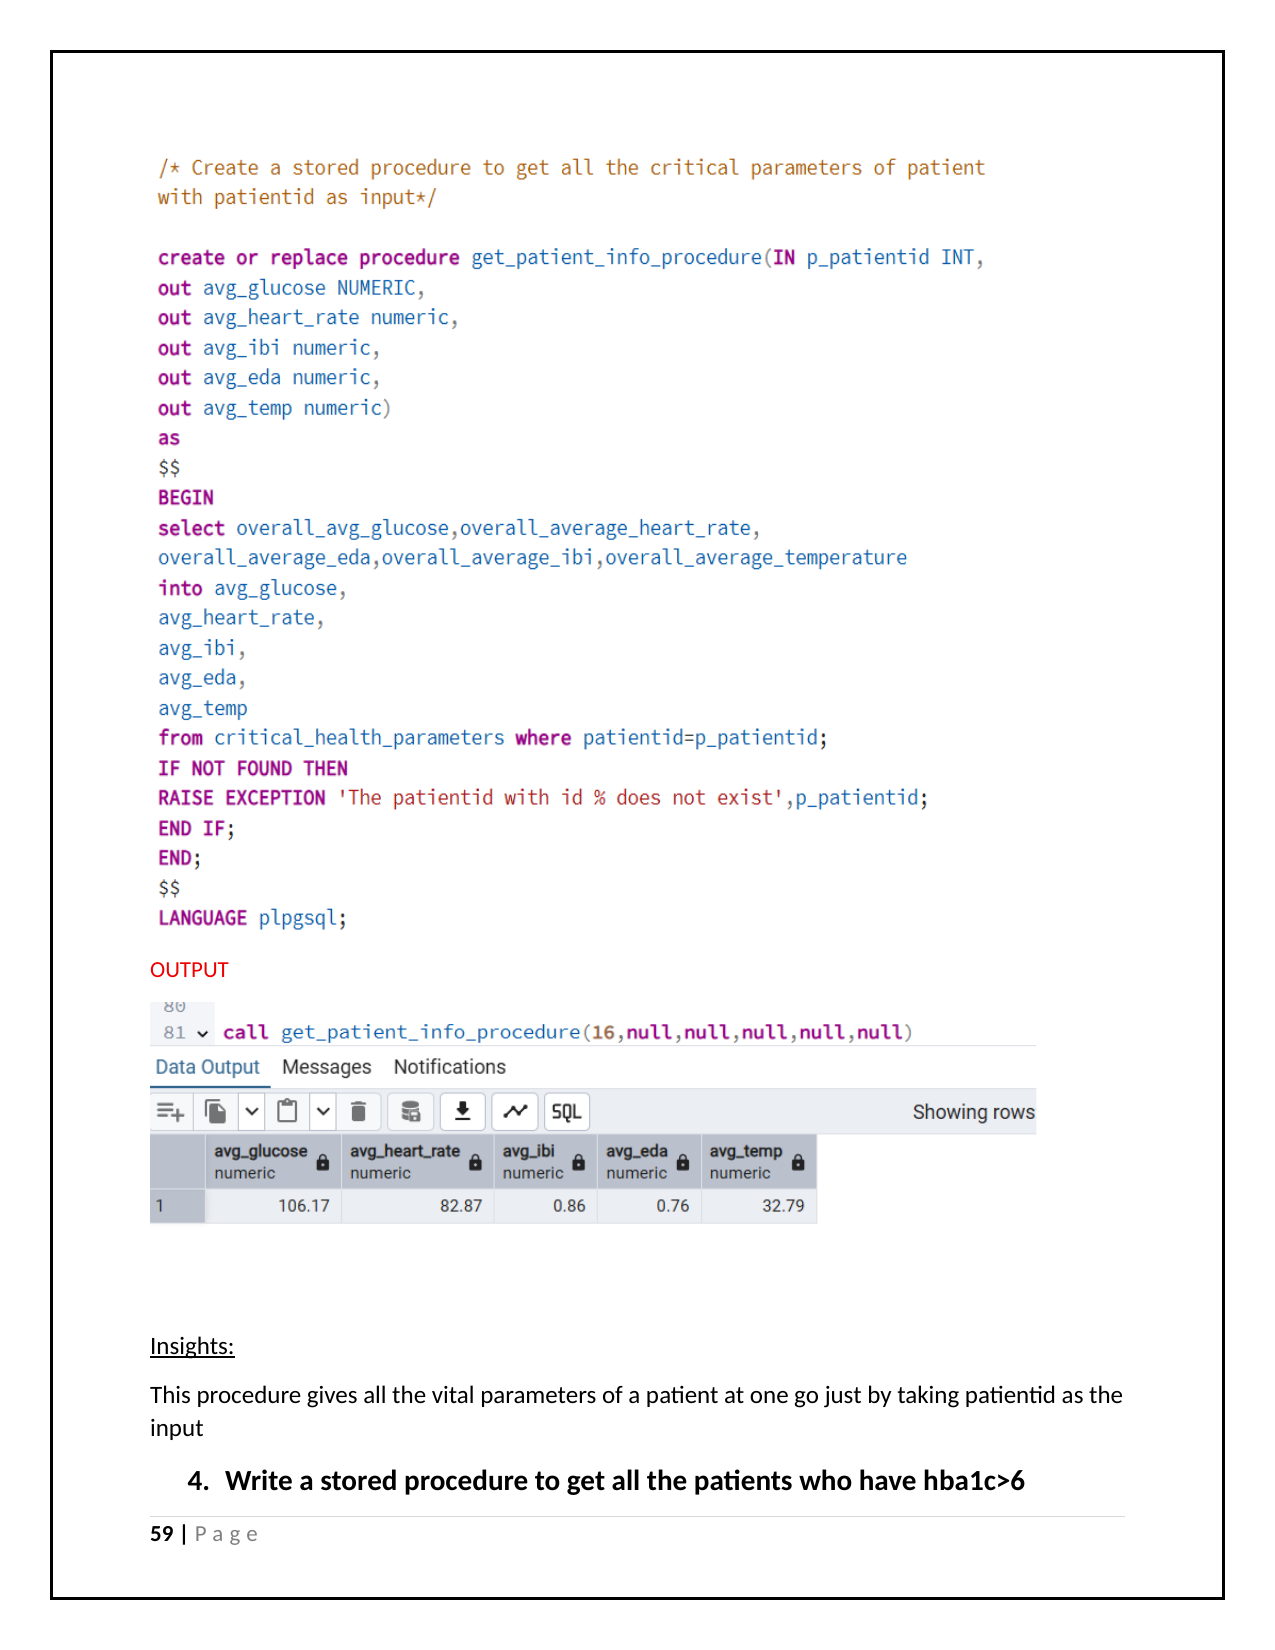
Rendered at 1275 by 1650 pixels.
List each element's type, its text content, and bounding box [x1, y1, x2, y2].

picture [150, 150, 1103, 937]
list Write a stored procedure to get all the patients who have hba1c>6 [187, 1462, 1125, 1498]
text This procedure gives all the vital parameters of a patient at one go just by taking patientid as the input [150, 1379, 1125, 1443]
text Insights: [150, 1330, 1125, 1361]
text OUTPUT [150, 955, 1125, 983]
picture [150, 1002, 1037, 1312]
